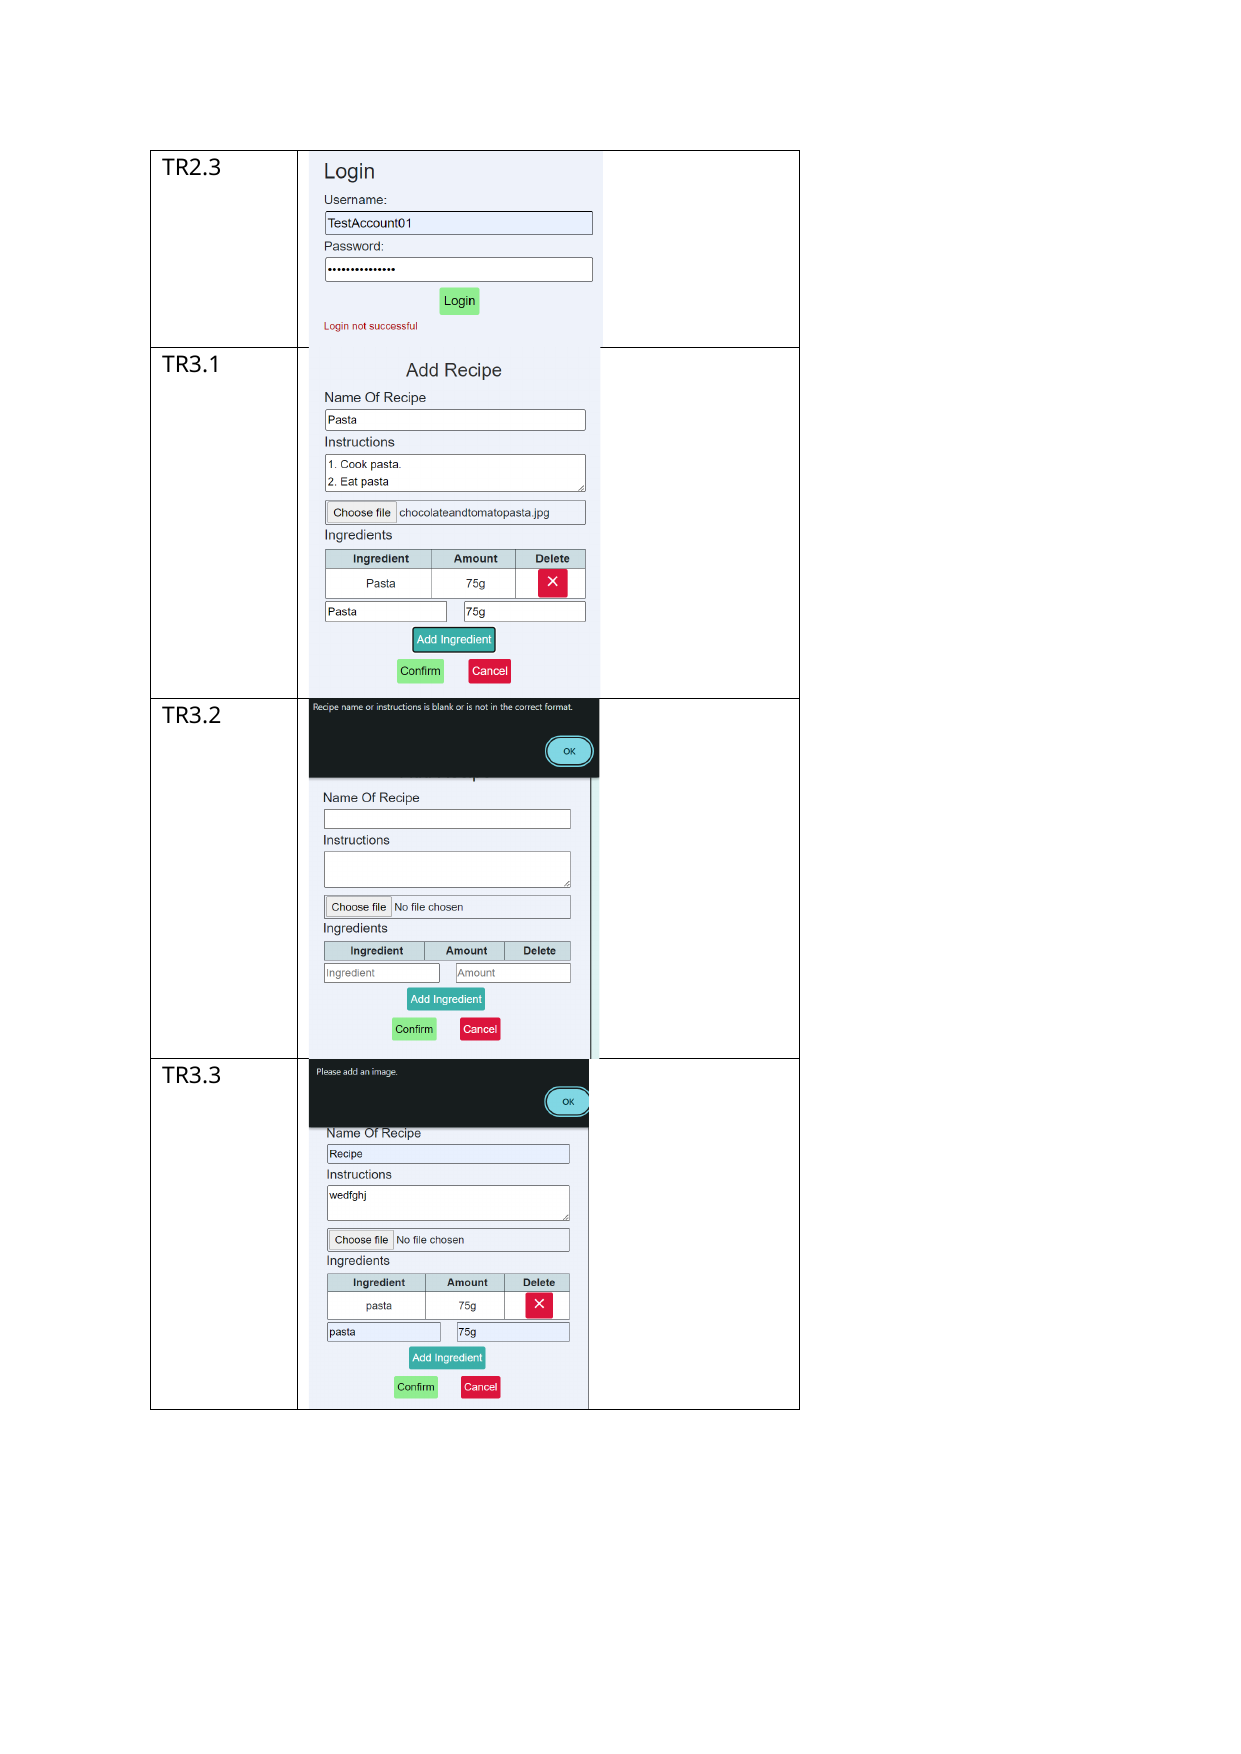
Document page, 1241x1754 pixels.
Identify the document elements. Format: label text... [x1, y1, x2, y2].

table_cell [603, 151, 799, 347]
table_cell TR3.1 [151, 348, 297, 698]
table_cell TR2.3 [151, 151, 297, 347]
picture [308, 151, 603, 1409]
table_cell [298, 699, 308, 1058]
table_cell [298, 151, 308, 347]
table_cell [298, 348, 308, 698]
table_cell [601, 348, 799, 698]
table_cell [600, 699, 799, 1058]
table_cell [298, 1059, 308, 1408]
table_cell TR3.3 [151, 1059, 297, 1408]
table_cell [589, 1059, 799, 1408]
table_cell TR3.2 [151, 699, 297, 1058]
